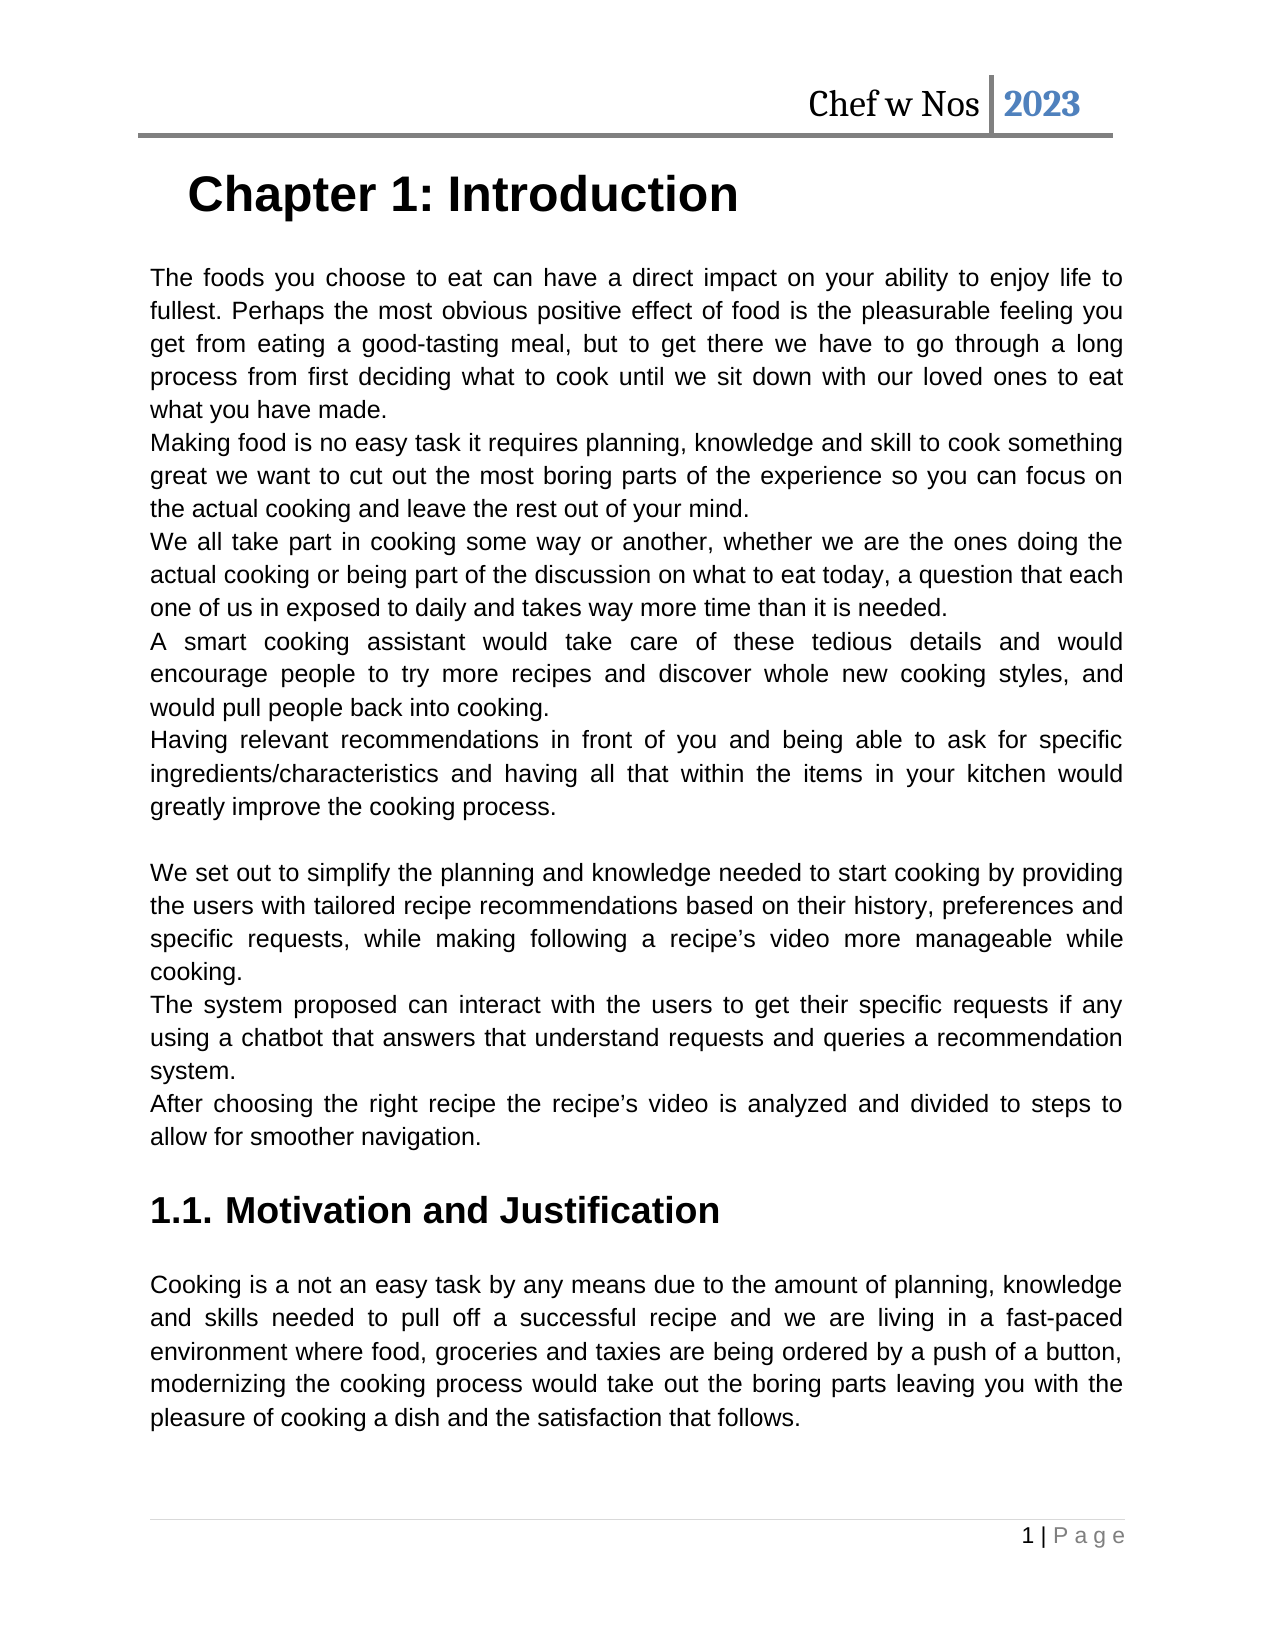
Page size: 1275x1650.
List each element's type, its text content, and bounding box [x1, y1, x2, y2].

text We set out to simplify the planning and knowledge needed to start cooking by providing the users with tailored recipe recommendations based on their history, preferences and specific requests, while making following a recipe’s video more manageable while cooking. [150, 858, 1125, 985]
subtitle Motivation and Justification [150, 1188, 1125, 1231]
subtitle Introduction [187, 164, 1125, 222]
text We all take part in cooking some way or another, whether we are the ones doing the actual cooking or being part of the discussion on what to eat today, a question that each one of us in exposed to daily and takes way more time than it is needed. [150, 527, 1125, 622]
text A smart cooking assistant would take care of these tedious details and would encourage people to try more recipes and discover whole new cooking styles, and would pull people back into cooking. [150, 626, 1125, 721]
text The system proposed can interact with the users to get their specific requests if any using a chatbot that answers that understand requests and queries a recommendation system. [150, 990, 1125, 1084]
text Having relevant recommendations in front of you and being able to ask for specific ingredients/characteristics and having all that within the items in your kitchen would greatly improve the cooking process. [150, 726, 1125, 820]
text Cooking is a not an easy task by any means due to the amount of planning, knowledge and skills needed to pull off a successful recipe and we are living in a fast-paced environment where food, groceries and taxies are being ordered by a push of a button, modernizing the cooking process would take out the boring parts leaving you with the pleasure of cooking a dish and the satisfaction that follows. [150, 1270, 1125, 1431]
text After choosing the right recipe the recipe’s video is analyzed and divided to steps to allow for smoother navigation. [150, 1089, 1125, 1151]
text Making food is no easy task it requires planning, knowledge and skill to cook something great we want to cut out the most boring parts of the experience so you can focus on the actual cooking and leave the rest out of your mind. [150, 428, 1125, 523]
text The foods you choose to eat can have a direct impact on your ability to enjoy life to fullest. Perhaps the most obvious positive effect of food is the pleasurable feeling you get from eating a good-tasting meal, but to get there we have to go through a long process from first deciding what to cook until we sit down with our loved ones to eat what you have made. [150, 263, 1125, 424]
